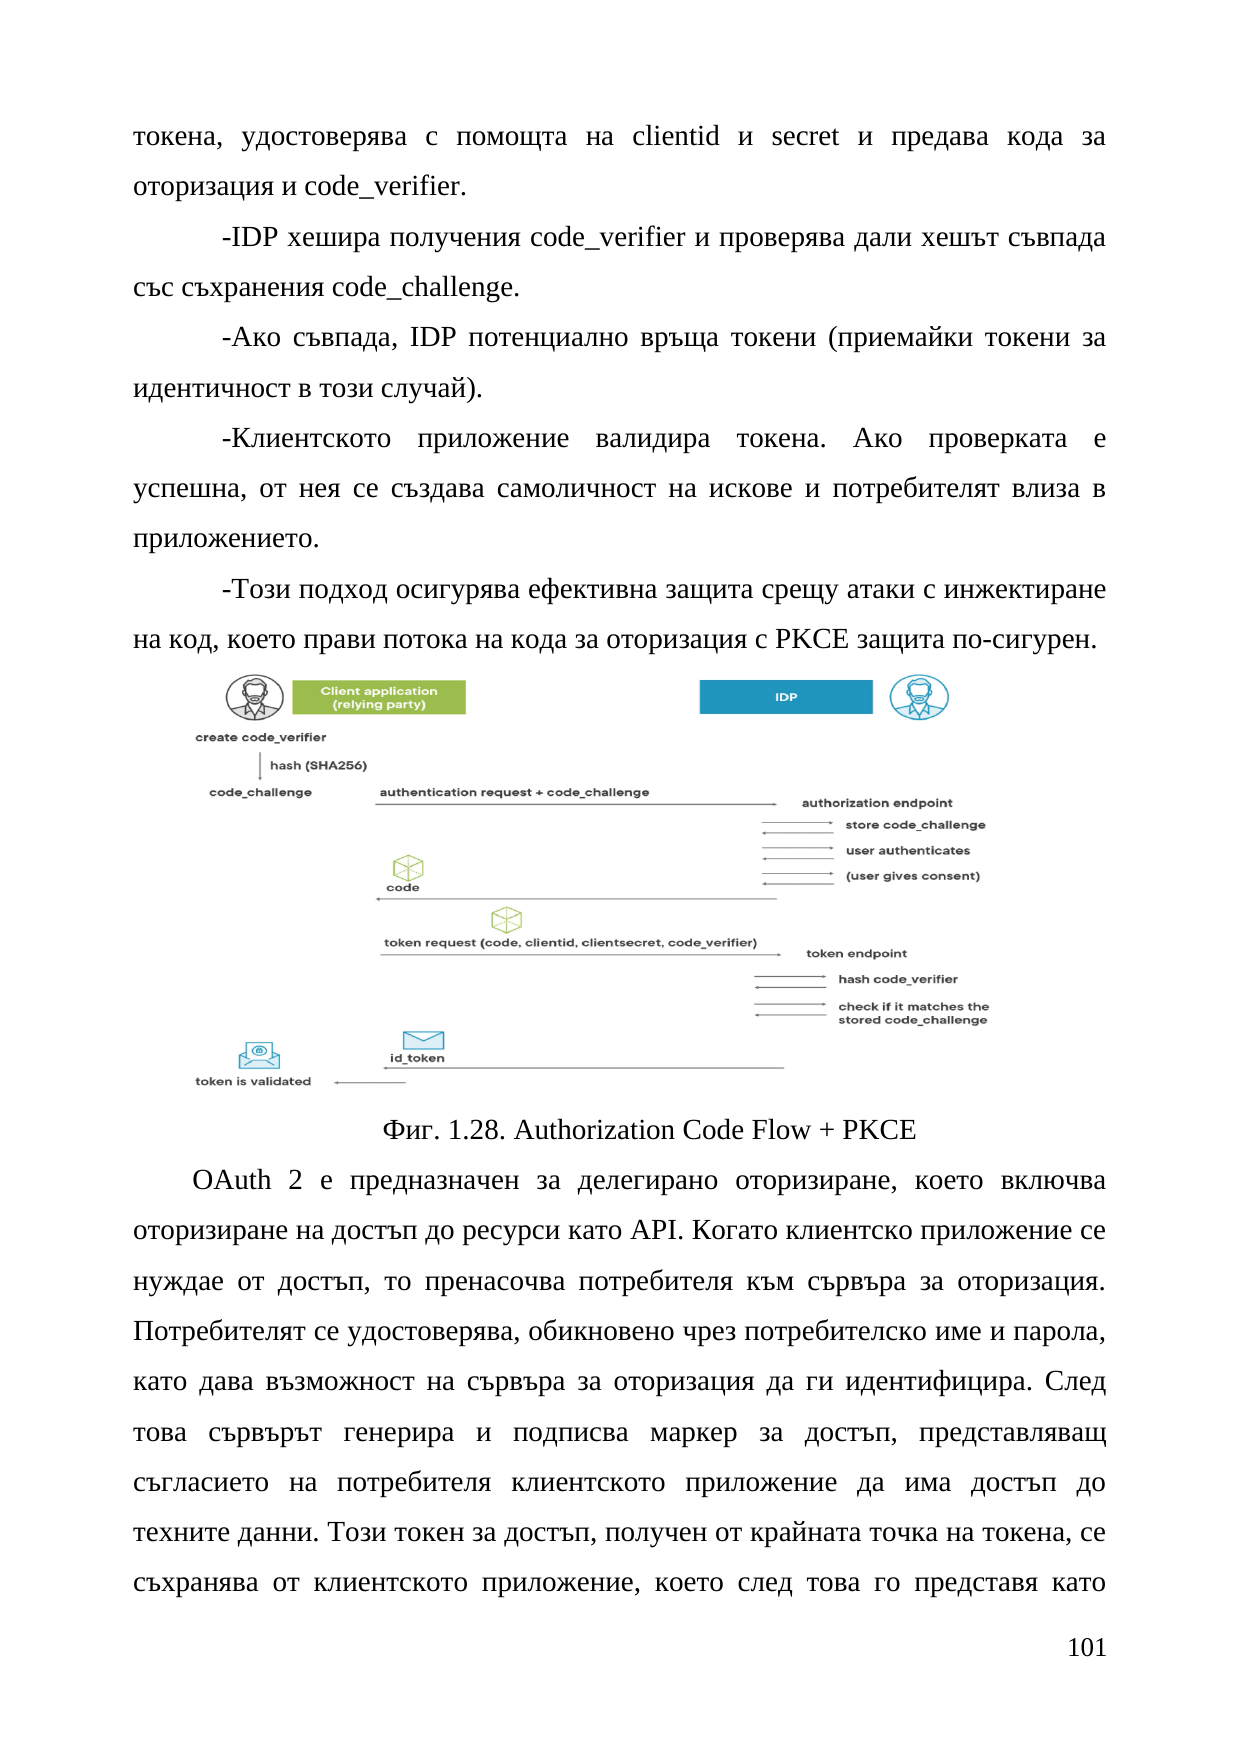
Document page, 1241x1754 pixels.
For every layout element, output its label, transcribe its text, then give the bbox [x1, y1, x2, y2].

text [133, 1162, 1107, 1598]
text -IDP хешира получения code_verifier и проверява дали хешът съвпада със съхранения code_challenge. [133, 219, 1107, 303]
text Фиг. 1.28. Authorization Code Flow + PKCE [133, 1112, 1107, 1145]
text -Клиентското приложение валидира токена. Ако проверката е успешна, от нея се създава самоличност на искове и потребителят влиза в приложението. [133, 420, 1107, 554]
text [133, 118, 1107, 202]
picture [192, 671, 1005, 1095]
text -Този подход осигурява ефективна защита срещу атаки с инжектиране на код, което прави потока на кода за оторизация с PKCE защита по-сигурен. [133, 571, 1107, 655]
text -Ако съвпада, IDP потенциално връща токени (приемайки токени за идентичност в този случай). [133, 319, 1107, 403]
